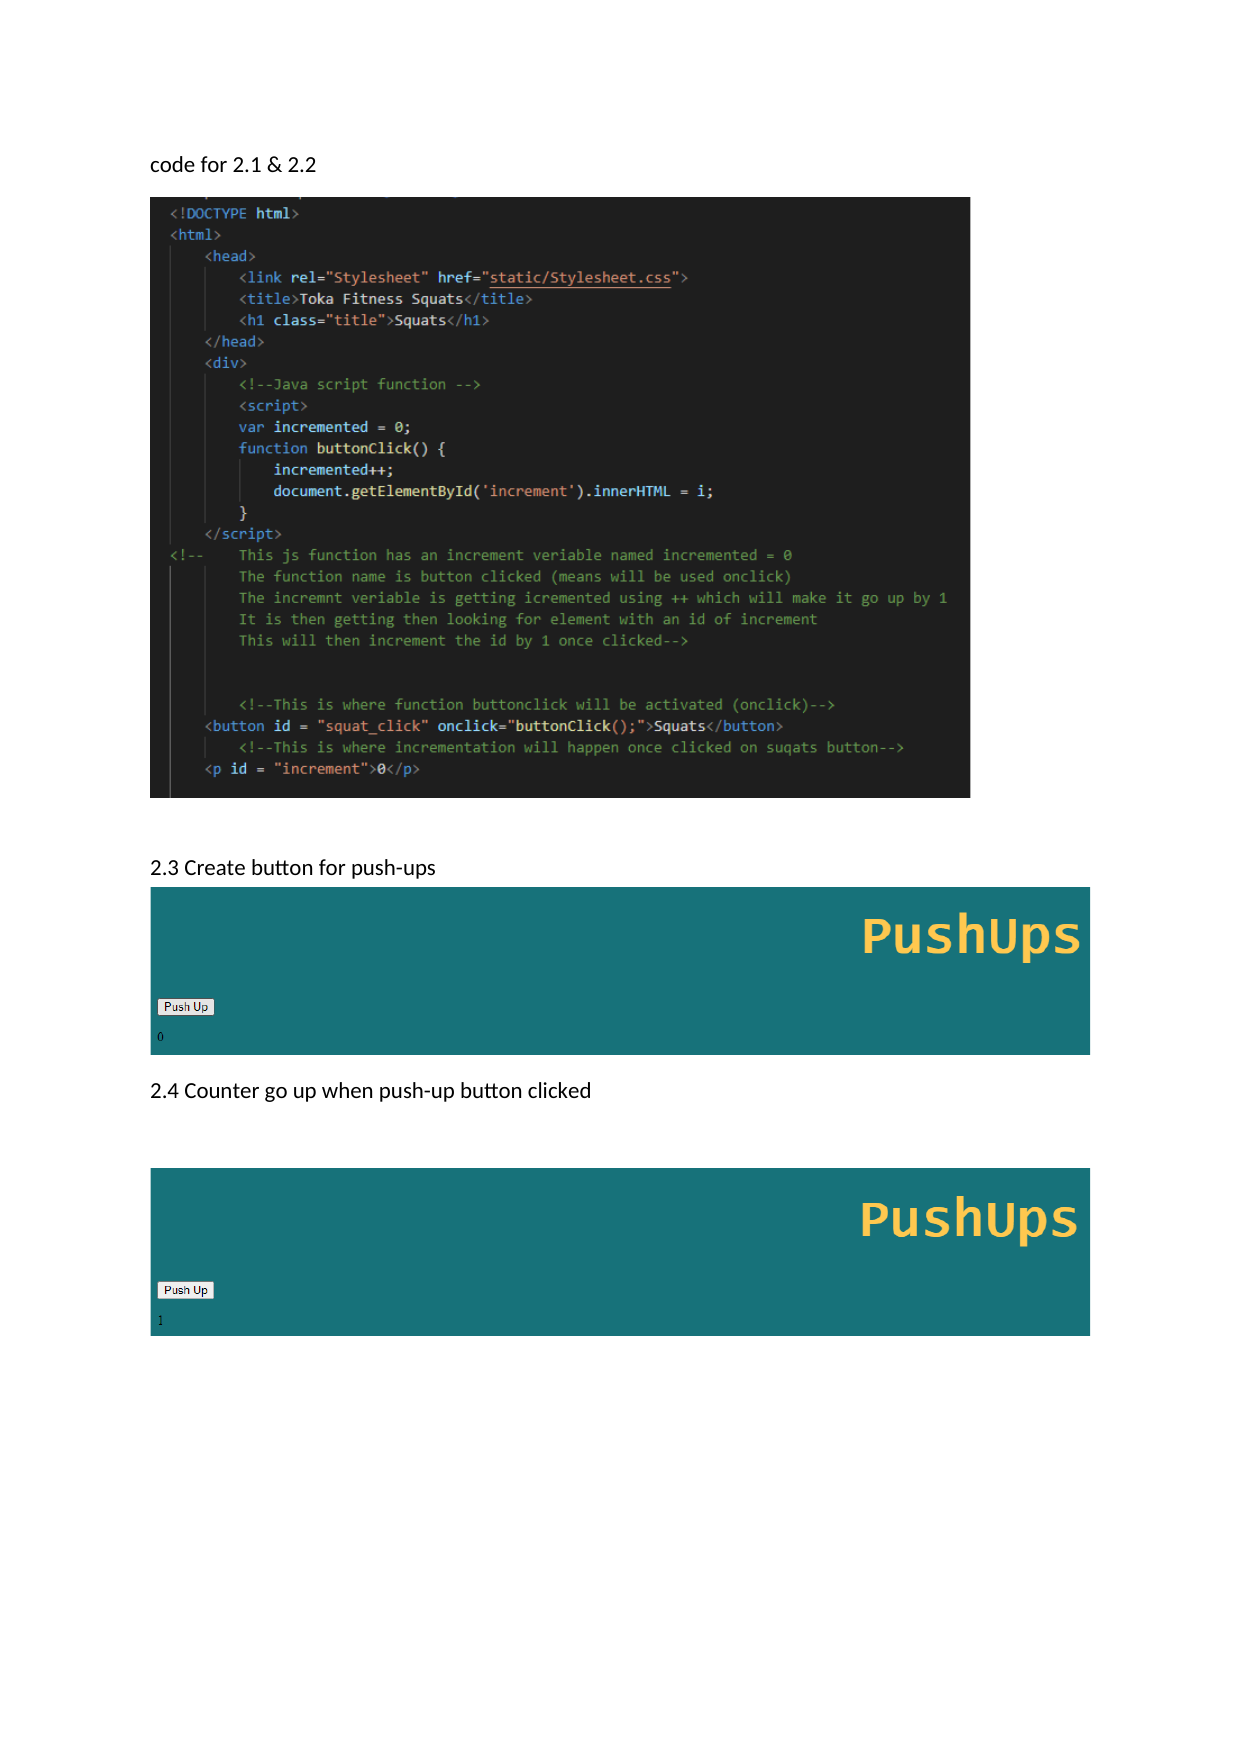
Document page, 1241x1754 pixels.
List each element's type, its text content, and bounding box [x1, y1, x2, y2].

picture [150, 1168, 1091, 1336]
picture [150, 887, 1091, 1055]
text code for 2.1 & 2.2 [150, 150, 1090, 178]
picture [150, 197, 971, 798]
text 2.3 Create button for push-ups [150, 853, 1090, 881]
text 2.4 Counter go up when push-up button clicked [150, 1055, 1090, 1104]
